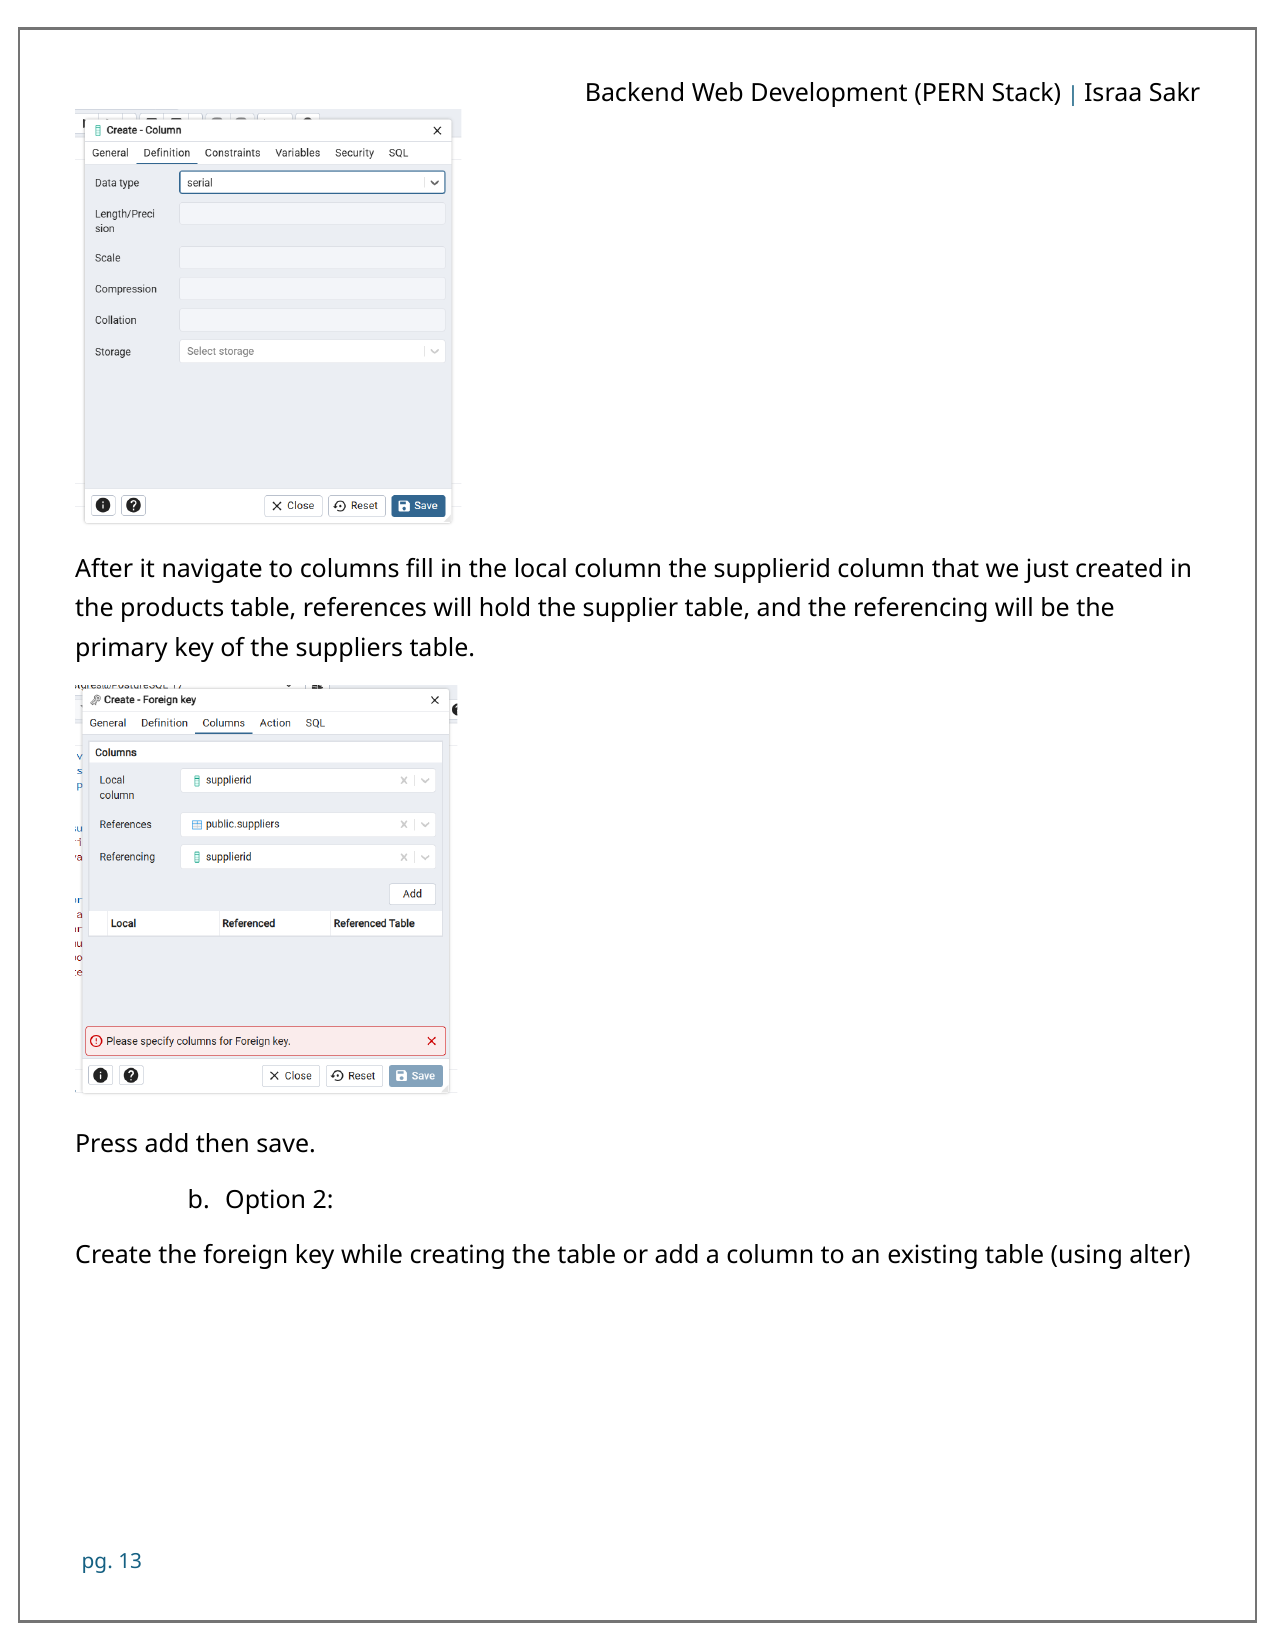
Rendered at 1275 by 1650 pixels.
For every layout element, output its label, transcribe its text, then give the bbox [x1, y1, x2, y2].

picture [75, 109, 462, 529]
text Press add then save. [75, 1126, 1200, 1159]
text Create the foreign key while creating the table or add a column to an existing table (using alter) [75, 1237, 1200, 1271]
list Option 2: [187, 1181, 1200, 1215]
picture [75, 685, 458, 1104]
text After it navigate to columns fill in the local column the supplierid column that we just created in the products table, references will hold the supplier table, and the referencing will be the primary key of the suppliers table. [75, 551, 1200, 663]
